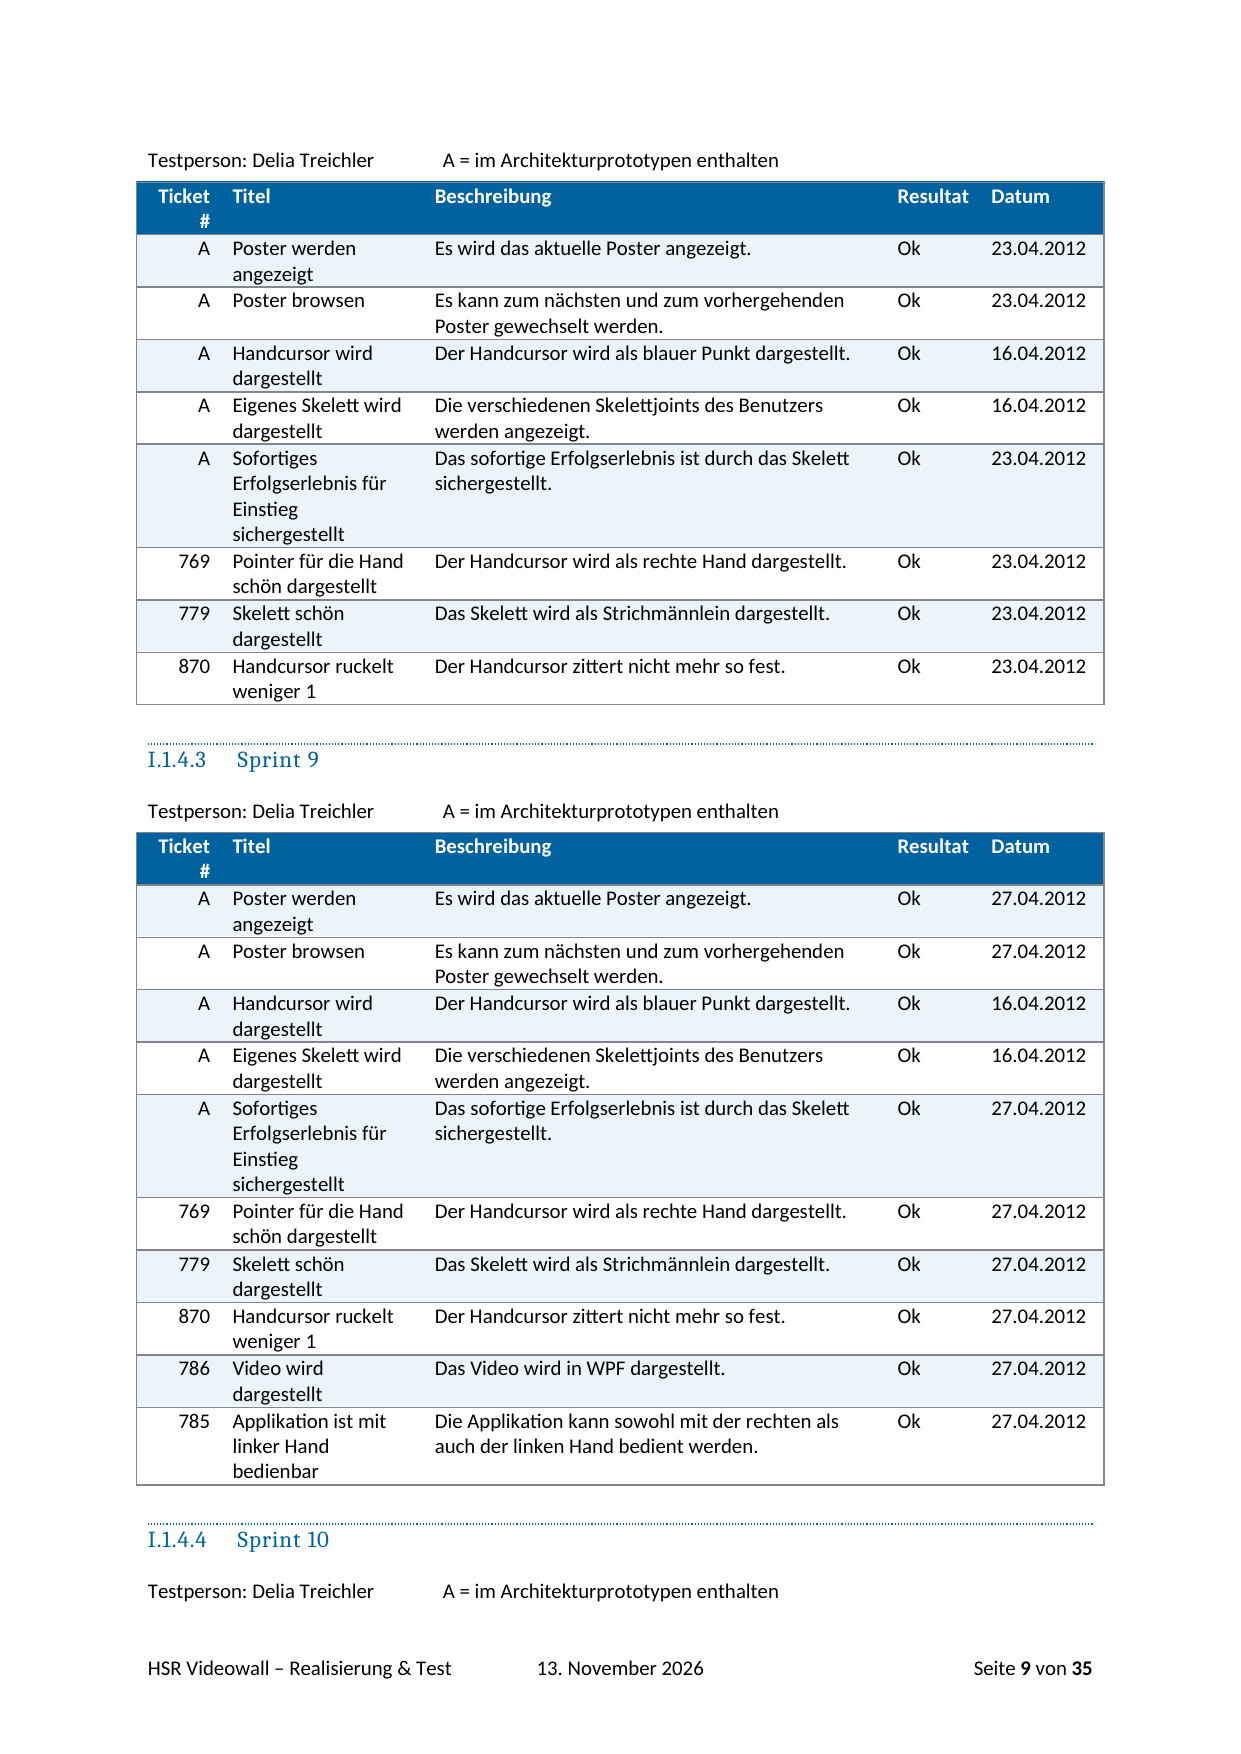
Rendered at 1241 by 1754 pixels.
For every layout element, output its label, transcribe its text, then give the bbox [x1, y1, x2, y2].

table_cell Das Skelett wird als Strichmännlein dargestellt. [423, 601, 886, 651]
subtitle Sprint 9 [148, 743, 1093, 773]
table_cell 27.04.2012 [980, 1251, 1103, 1302]
table_cell 16.04.2012 [980, 990, 1103, 1041]
table_cell Ok [886, 1303, 980, 1354]
table_cell Ok [886, 288, 980, 338]
table_cell Skelett schön dargestellt [221, 601, 423, 651]
table_cell Der Handcursor wird als rechte Hand dargestellt. [423, 548, 886, 599]
table_cell Ok [886, 340, 980, 391]
table_cell Das sofortige Erfolgserlebnis ist durch das Skelett sichergestellt. [423, 1095, 886, 1197]
table_cell A [137, 235, 221, 286]
table_header Ticket# [137, 183, 221, 234]
table_cell Video wird dargestellt [221, 1356, 423, 1406]
table_cell Applikation ist mit linker Hand bedienbar [221, 1408, 423, 1484]
table_cell Ok [886, 601, 980, 651]
table_cell 27.04.2012 [980, 1198, 1103, 1249]
table_header Datum [980, 833, 1103, 884]
table_cell Skelett schön dargestellt [221, 1251, 423, 1302]
table_cell Ok [886, 938, 980, 989]
table_cell 779 [137, 1251, 221, 1302]
table_cell Der Handcursor zittert nicht mehr so fest. [423, 653, 886, 704]
table_cell Es kann zum nächsten und zum vorhergehenden Poster gewechselt werden. [423, 938, 886, 989]
table_cell Eigenes Skelett wird dargestellt [221, 1043, 423, 1093]
table_cell Handcursor wird dargestellt [221, 340, 423, 391]
table_cell Die verschiedenen Skelettjoints des Benutzers werden angezeigt. [423, 393, 886, 443]
table_cell 23.04.2012 [980, 445, 1103, 547]
table_cell A [137, 1043, 221, 1093]
table_cell 23.04.2012 [980, 601, 1103, 651]
table_cell 27.04.2012 [980, 1303, 1103, 1354]
table_cell Ok [886, 1251, 980, 1302]
table_cell Die Applikation kann sowohl mit der rechten als auch der linken Hand bedient werden. [423, 1408, 886, 1484]
table_cell 16.04.2012 [980, 340, 1103, 391]
table_cell Der Handcursor zittert nicht mehr so fest. [423, 1303, 886, 1354]
table_cell A [137, 393, 221, 443]
table_cell Der Handcursor wird als rechte Hand dargestellt. [423, 1198, 886, 1249]
table_cell Sofortiges Erfolgserlebnis für Einstieg sichergestellt [221, 1095, 423, 1197]
table_cell Handcursor ruckelt weniger 1 [221, 1303, 423, 1354]
table_cell A [137, 938, 221, 989]
table_header Beschreibung [423, 833, 886, 884]
text Testperson: Delia Treichler A = im Architekturprototypen enthalten [148, 148, 1093, 173]
table_cell 27.04.2012 [980, 938, 1103, 989]
table_cell Poster werden angezeigt [221, 886, 423, 936]
table_cell Handcursor wird dargestellt [221, 990, 423, 1041]
table_header Datum [980, 183, 1103, 234]
table_cell Pointer für die Hand schön dargestellt [221, 548, 423, 599]
table_cell Poster browsen [221, 938, 423, 989]
table_cell 27.04.2012 [980, 1356, 1103, 1406]
table_header Titel [221, 183, 423, 234]
table_cell Ok [886, 393, 980, 443]
table_cell 870 [137, 1303, 221, 1354]
table_cell Eigenes Skelett wird dargestellt [221, 393, 423, 443]
table_cell Es wird das aktuelle Poster angezeigt. [423, 886, 886, 936]
table_cell Ok [886, 990, 980, 1041]
table_header Ticket# [137, 833, 221, 884]
table_cell Poster werden angezeigt [221, 235, 423, 286]
table_header Resultat [886, 833, 980, 884]
table_cell 16.04.2012 [980, 1043, 1103, 1093]
table_cell Ok [886, 1408, 980, 1484]
table_cell 23.04.2012 [980, 288, 1103, 338]
table_cell Das Video wird in WPF dargestellt. [423, 1356, 886, 1406]
table_cell Ok [886, 886, 980, 936]
subtitle Sprint 10 [148, 1523, 1093, 1553]
table_cell 23.04.2012 [980, 653, 1103, 704]
table_cell 769 [137, 1198, 221, 1249]
table_cell A [137, 288, 221, 338]
table_cell Die verschiedenen Skelettjoints des Benutzers werden angezeigt. [423, 1043, 886, 1093]
table_header Beschreibung [423, 183, 886, 234]
table_cell 23.04.2012 [980, 235, 1103, 286]
table_cell Ok [886, 548, 980, 599]
text Testperson: Delia Treichler A = im Architekturprototypen enthalten [148, 798, 1093, 823]
table_cell 870 [137, 653, 221, 704]
table_cell Ok [886, 653, 980, 704]
table_cell 785 [137, 1408, 221, 1484]
table_cell Handcursor ruckelt weniger 1 [221, 653, 423, 704]
table_cell Sofortiges Erfolgserlebnis für Einstieg sichergestellt [221, 445, 423, 547]
table_cell A [137, 990, 221, 1041]
table_cell Das sofortige Erfolgserlebnis ist durch das Skelett sichergestellt. [423, 445, 886, 547]
table_cell Ok [886, 1356, 980, 1406]
table_header Titel [221, 833, 423, 884]
table_cell 23.04.2012 [980, 548, 1103, 599]
table_cell 16.04.2012 [980, 393, 1103, 443]
table_cell Ok [886, 1198, 980, 1249]
table_cell A [137, 340, 221, 391]
table_cell Ok [886, 1095, 980, 1197]
table_header Resultat [886, 183, 980, 234]
table_cell 769 [137, 548, 221, 599]
table_cell Pointer für die Hand schön dargestellt [221, 1198, 423, 1249]
table_cell Der Handcursor wird als blauer Punkt dargestellt. [423, 340, 886, 391]
table_cell 779 [137, 601, 221, 651]
table_cell 786 [137, 1356, 221, 1406]
table_cell 27.04.2012 [980, 886, 1103, 936]
table_cell Es wird das aktuelle Poster angezeigt. [423, 235, 886, 286]
table_cell Der Handcursor wird als blauer Punkt dargestellt. [423, 990, 886, 1041]
table_cell 27.04.2012 [980, 1095, 1103, 1197]
text Testperson: Delia Treichler A = im Architekturprototypen enthalten [148, 1578, 1093, 1604]
table_cell Ok [886, 1043, 980, 1093]
table_cell A [137, 1095, 221, 1197]
table_cell Ok [886, 235, 980, 286]
table_cell A [137, 886, 221, 936]
table_cell 27.04.2012 [980, 1408, 1103, 1484]
table_cell Das Skelett wird als Strichmännlein dargestellt. [423, 1251, 886, 1302]
table_cell A [137, 445, 221, 547]
table_cell Es kann zum nächsten und zum vorhergehenden Poster gewechselt werden. [423, 288, 886, 338]
table_cell Ok [886, 445, 980, 547]
table_cell Poster browsen [221, 288, 423, 338]
